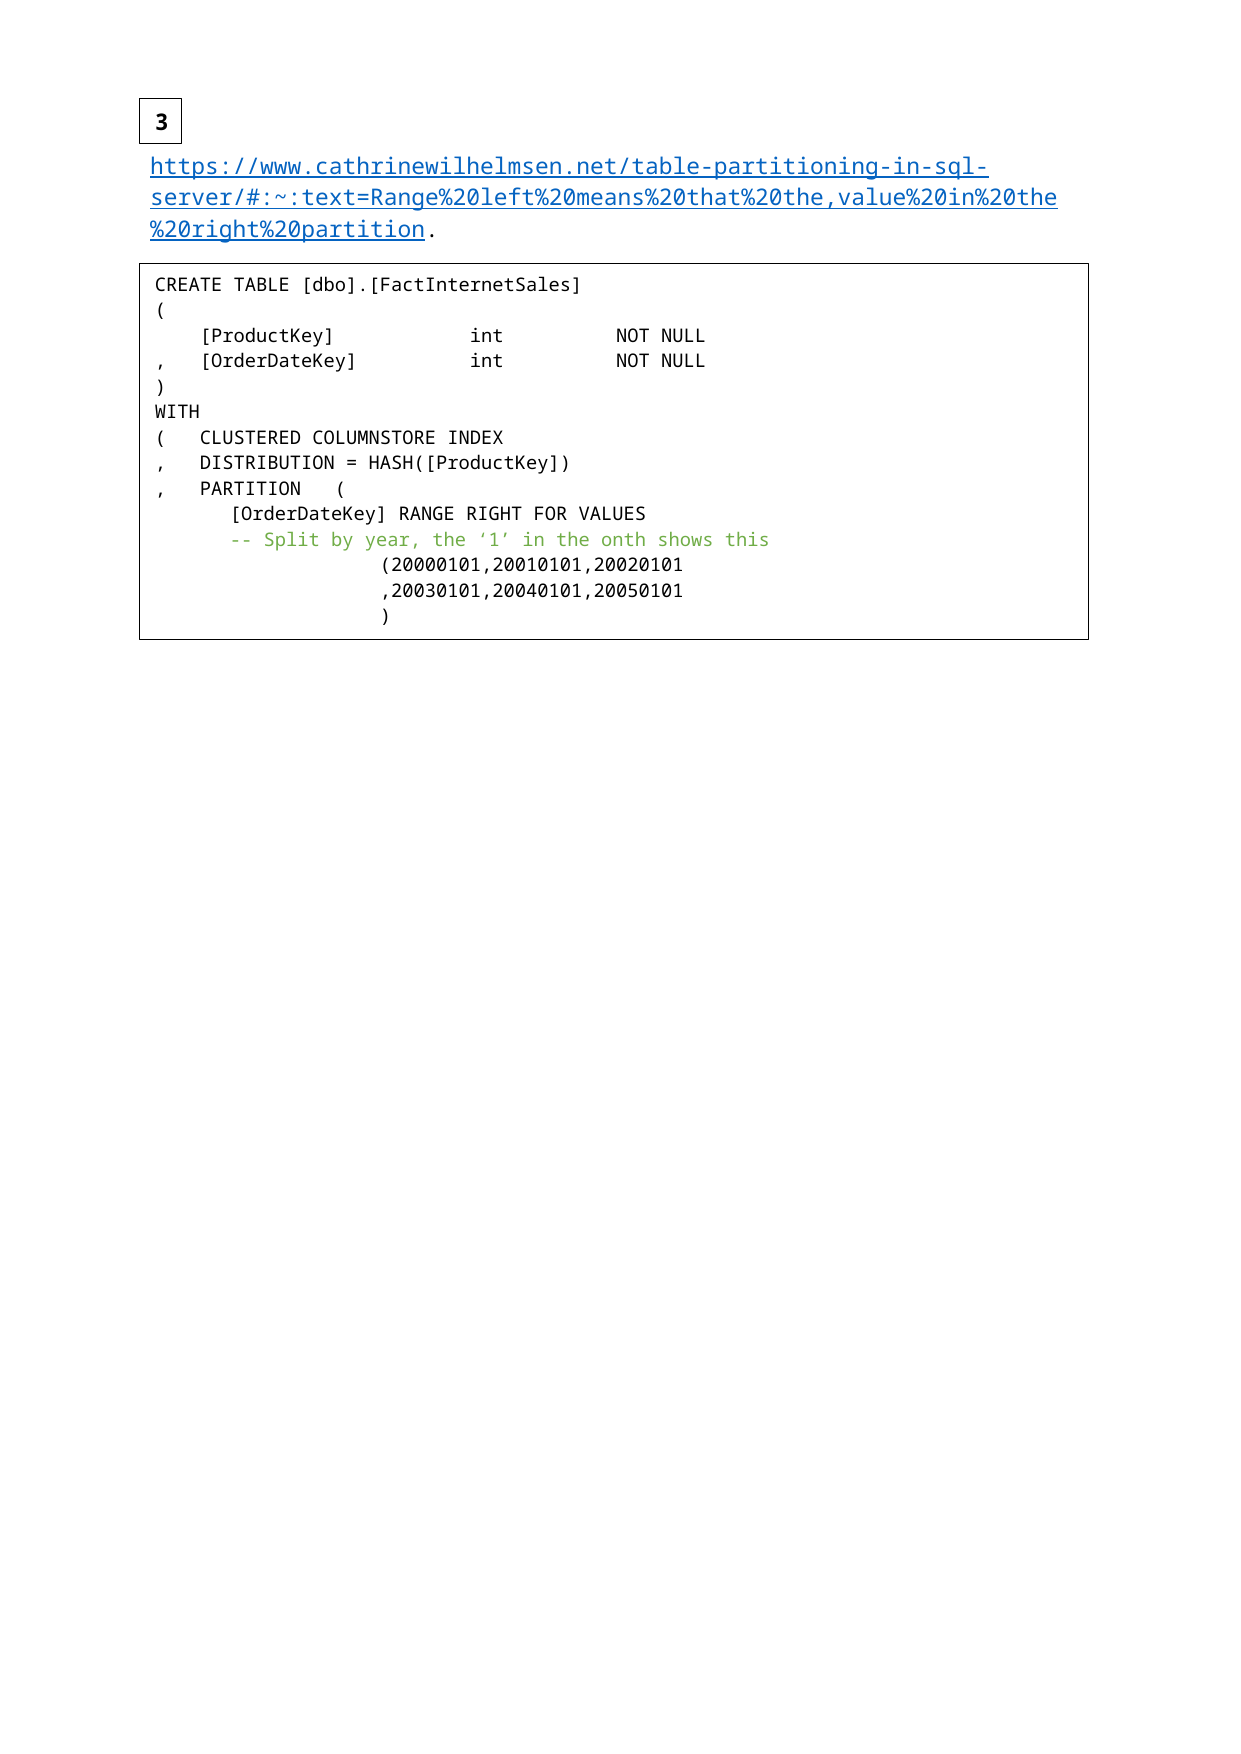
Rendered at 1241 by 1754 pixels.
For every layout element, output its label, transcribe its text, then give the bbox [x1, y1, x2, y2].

text https://www.cathrinewilhelmsen.net/table-partitioning-in-sql-server/#:~:text=Range%20left%20means%20that%20the,value%20in%20the%20right%20partition. [150, 150, 1090, 244]
